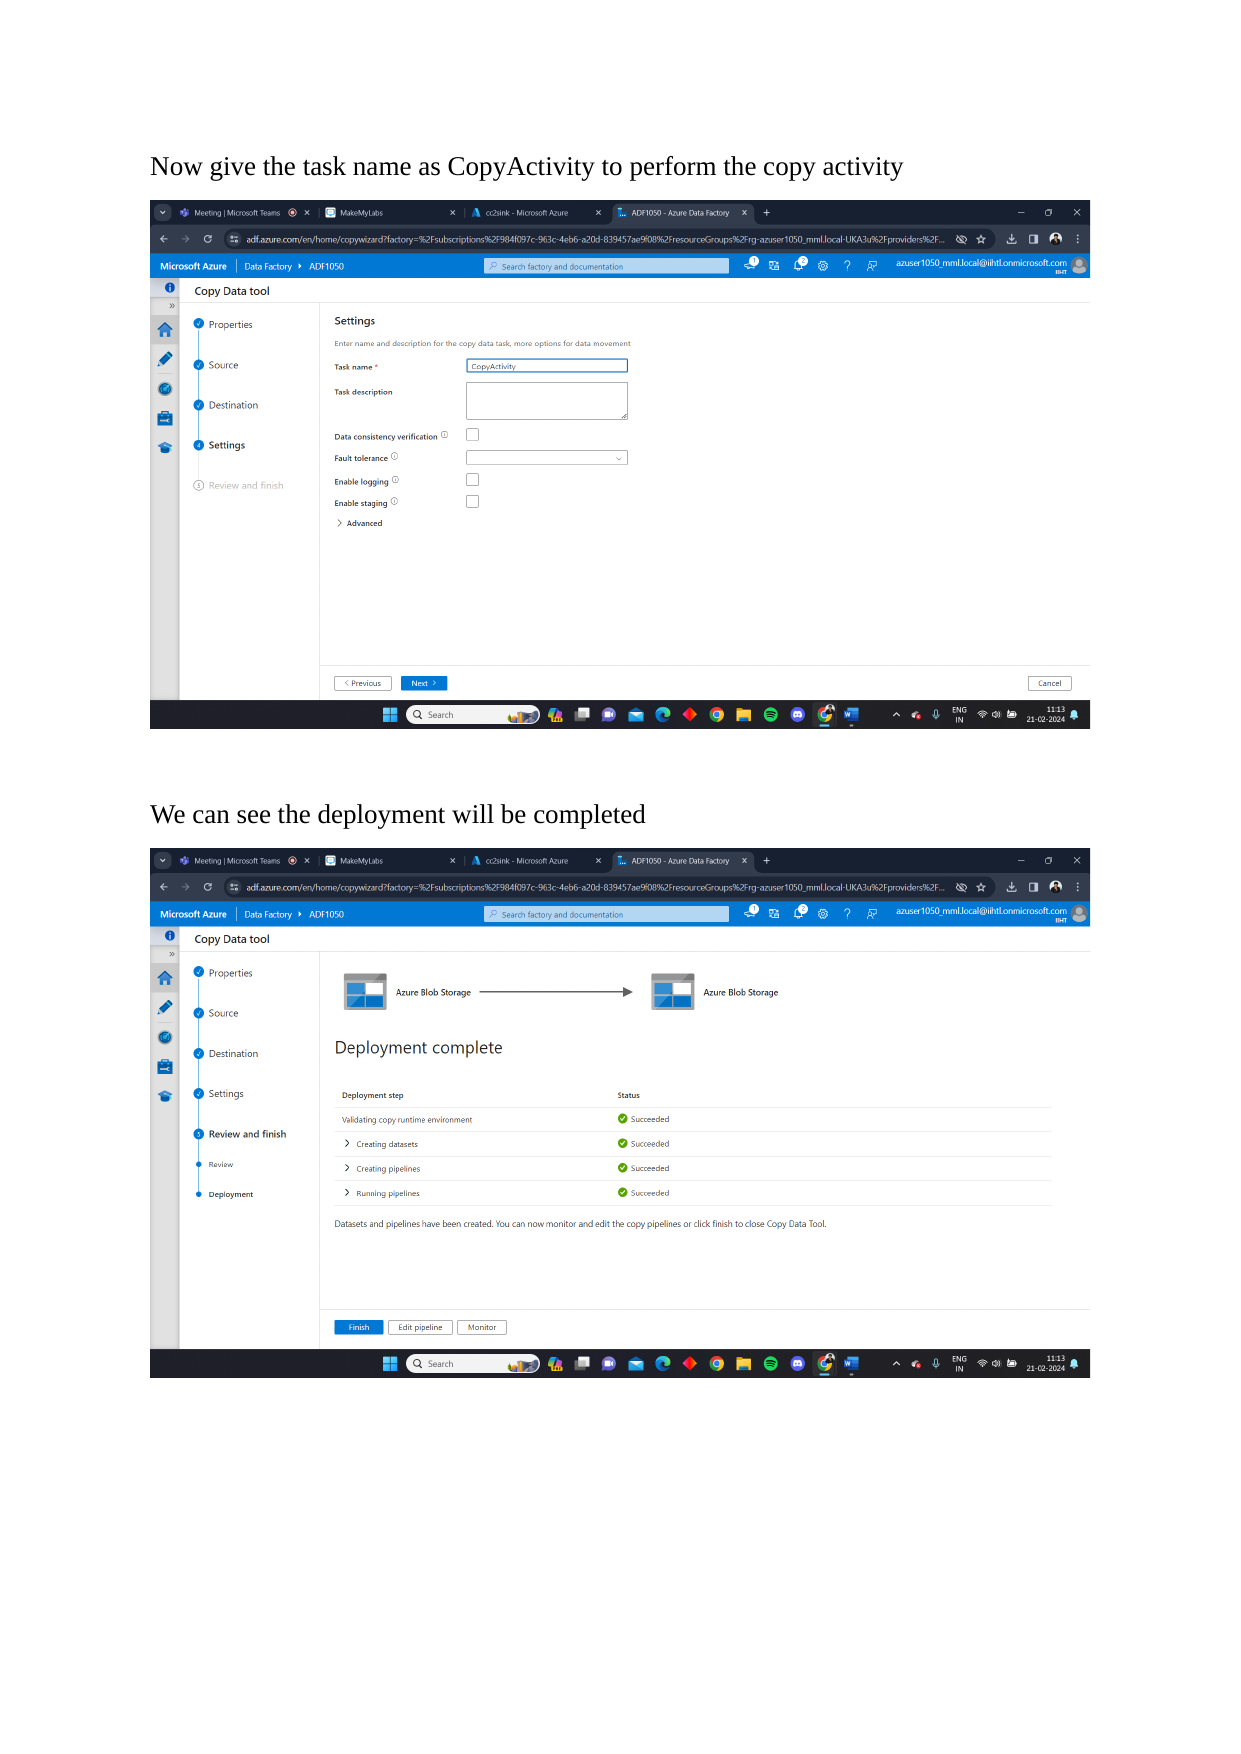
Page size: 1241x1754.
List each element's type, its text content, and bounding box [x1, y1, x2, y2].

picture [150, 848, 1091, 1378]
picture [150, 200, 1091, 729]
text Now give the task name as CopyActivity to perform the copy activity [150, 150, 1090, 181]
text We can see the deployment will be completed [150, 798, 1090, 829]
